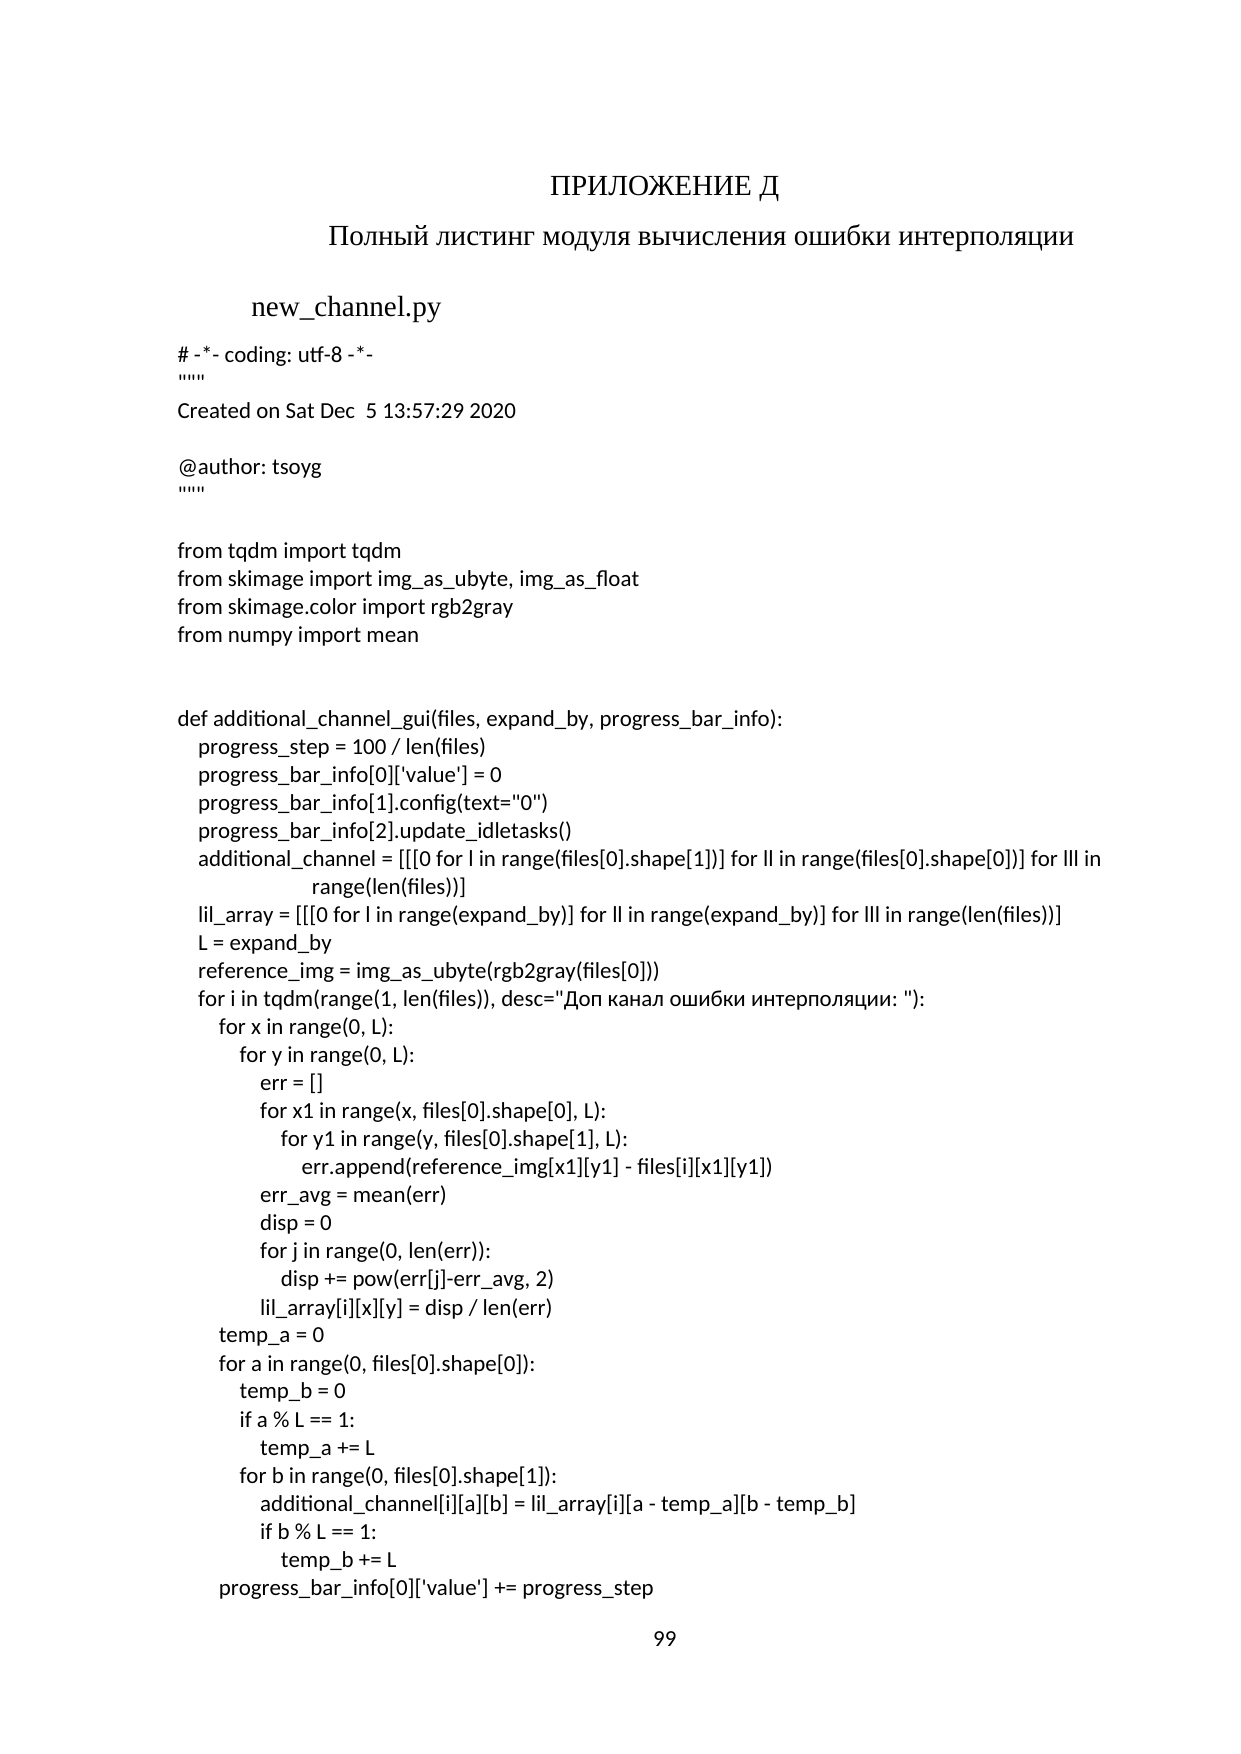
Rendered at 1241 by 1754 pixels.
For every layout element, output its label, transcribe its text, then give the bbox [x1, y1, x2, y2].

text lil_array = [[[0 for l in range(expand_by)] for ll in range(expand_by)] for lll in range(len(files))] [177, 900, 1152, 928]
text progress_bar_info[0]['value'] += progress_step [177, 1573, 1152, 1601]
text @author: tsoyg [177, 452, 1152, 480]
text new_channel.py [177, 289, 1152, 323]
text for y in range(0, L): [177, 1040, 1152, 1068]
text L = expand_by [177, 928, 1152, 956]
text additional_channel = [[[0 for l in range(files[0].shape[1])] for ll in range(files[0].shape[0])] for lll in [177, 844, 1152, 872]
text Приложение Д [177, 168, 1152, 202]
text err_avg = mean(err) [177, 1181, 1152, 1208]
text progress_bar_info[1].config(text="0") [177, 788, 1152, 816]
text if a % L == 1: [177, 1405, 1152, 1433]
text additional_channel[i][a][b] = lil_array[i][a - temp_a][b - temp_b] [177, 1489, 1152, 1517]
text Полный листинг модуля вычисления ошибки интерполяции [251, 218, 1152, 252]
text """ [177, 368, 1152, 396]
text from skimage import img_as_ubyte, img_as_float [177, 564, 1152, 592]
text Created on Sat Dec 5 13:57:29 2020 [177, 396, 1152, 424]
text disp = 0 [177, 1208, 1152, 1237]
text temp_b += L [177, 1545, 1152, 1573]
text progress_bar_info[0]['value'] = 0 [177, 760, 1152, 788]
text for j in range(0, len(err)): [177, 1237, 1152, 1264]
text if b % L == 1: [177, 1517, 1152, 1545]
text progress_bar_info[2].update_idletasks() [177, 816, 1152, 844]
text for x1 in range(x, files[0].shape[0], L): [177, 1096, 1152, 1124]
text for x in range(0, L): [177, 1012, 1152, 1040]
text def additional_channel_gui(files, expand_by, progress_bar_info): [177, 704, 1152, 732]
text err = [] [177, 1068, 1152, 1096]
text range(len(files))] [177, 872, 1152, 900]
text for a in range(0, files[0].shape[0]): [177, 1349, 1152, 1377]
text # -*- coding: utf-8 -*- [177, 340, 1152, 368]
text err.append(reference_img[x1][y1] - files[i][x1][y1]) [177, 1152, 1152, 1181]
text for y1 in range(y, files[0].shape[1], L): [177, 1124, 1152, 1152]
text temp_b = 0 [177, 1377, 1152, 1405]
text from skimage.color import rgb2gray [177, 592, 1152, 620]
text from numpy import mean [177, 620, 1152, 648]
text reference_img = img_as_ubyte(rgb2gray(files[0])) [177, 956, 1152, 984]
text lil_array[i][x][y] = disp / len(err) [177, 1293, 1152, 1321]
text for i in tqdm(range(1, len(files)), desc="Доп канал ошибки интерполяции: "): [177, 984, 1152, 1012]
text temp_a = 0 [177, 1321, 1152, 1349]
text disp += pow(err[j]-err_avg, 2) [177, 1264, 1152, 1293]
text from tqdm import tqdm [177, 536, 1152, 564]
text temp_a += L [177, 1433, 1152, 1461]
text """ [177, 480, 1152, 508]
text progress_step = 100 / len(files) [177, 732, 1152, 760]
text for b in range(0, files[0].shape[1]): [177, 1461, 1152, 1489]
